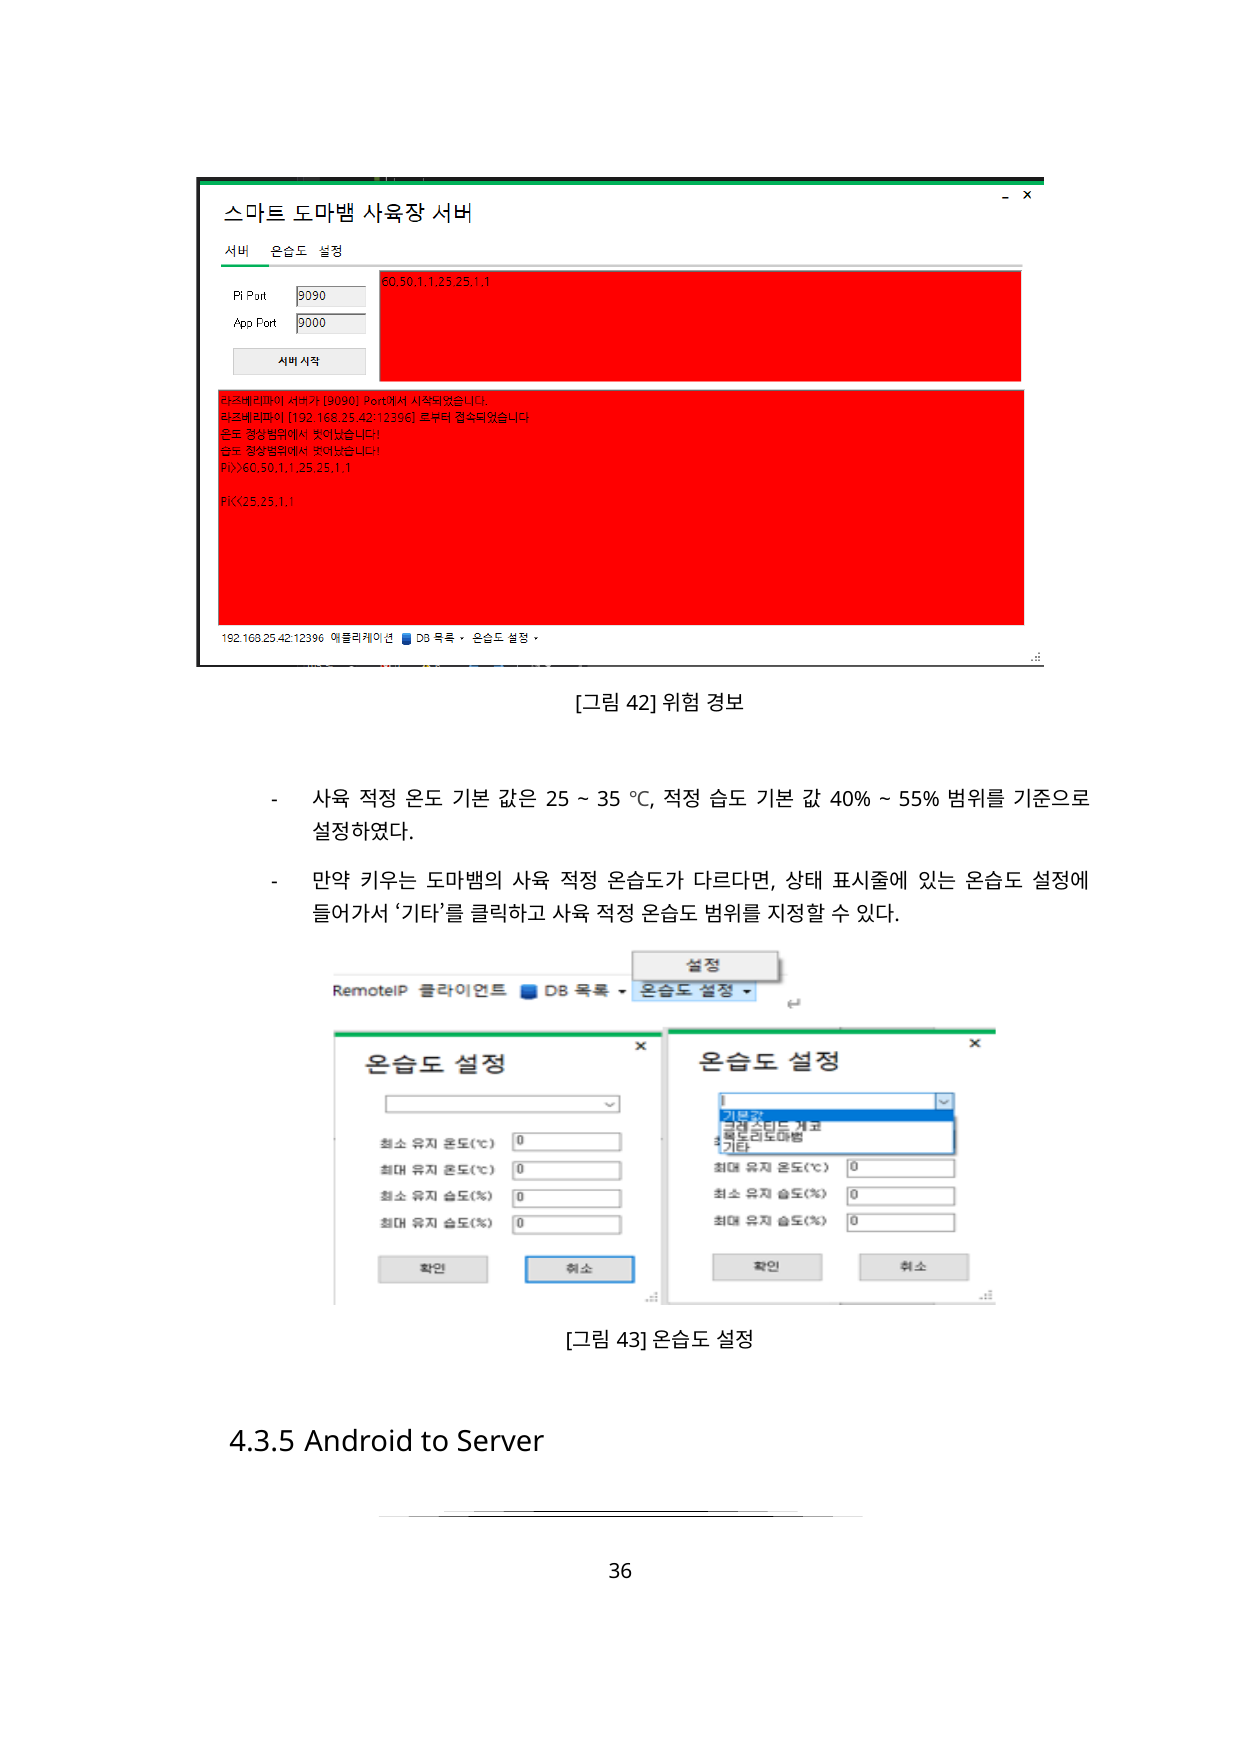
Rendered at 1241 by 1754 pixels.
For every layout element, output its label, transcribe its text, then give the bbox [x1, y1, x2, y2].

list 사육 적정 온도 기본 값은 25 ~ 35 ℃, 적정 습도 기본 값 40% ~ 55% 범위를 기준으로 설정하였다. [271, 783, 1090, 846]
picture [196, 177, 1044, 667]
picture [323, 946, 996, 1305]
list Android to Server [229, 1420, 1090, 1460]
list 만약 키우는 도마뱀의 사육 적정 온습도가 다르다면, 상태 표시줄에 있는 온습도 설정에 들어가서 ‘기타’를 클릭하고 사육 적정 온습도 범위를 지정할 수 있다. [271, 865, 1090, 928]
list [그림 42] 위험 경보 [229, 686, 1090, 716]
list [그림 43] 온습도 설정 [229, 1323, 1090, 1354]
